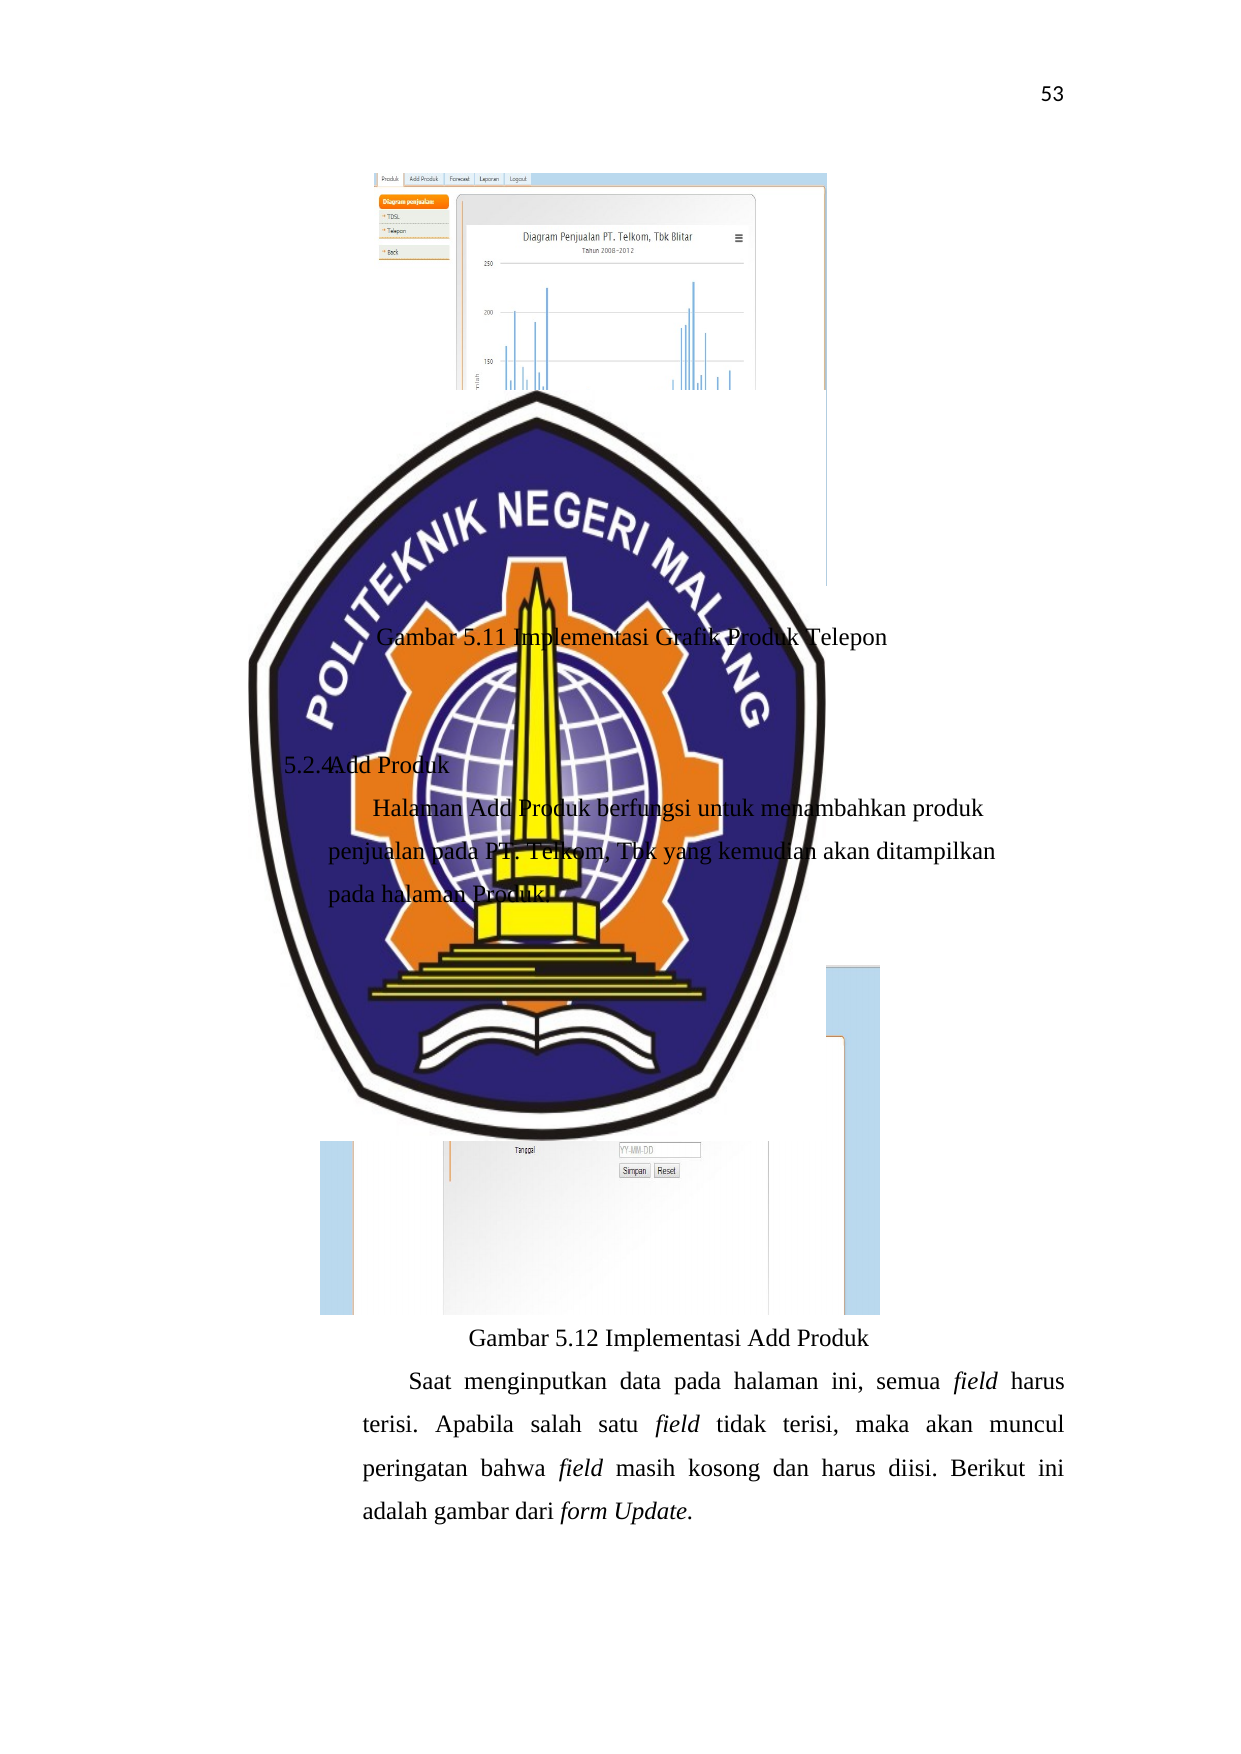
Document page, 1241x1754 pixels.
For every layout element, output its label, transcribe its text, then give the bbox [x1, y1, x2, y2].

picture [248, 173, 880, 1315]
text Saat menginputkan data pada halaman ini, semua field harus terisi. Apabila salah satu field tidak terisi, maka akan muncul peringatan bahwa field masih kosong dan harus diisi. Berikut ini adalah gambar dari form Update. [362, 1366, 1065, 1525]
text Gambar 5.12 Implementasi Add Produk [468, 1323, 1065, 1352]
